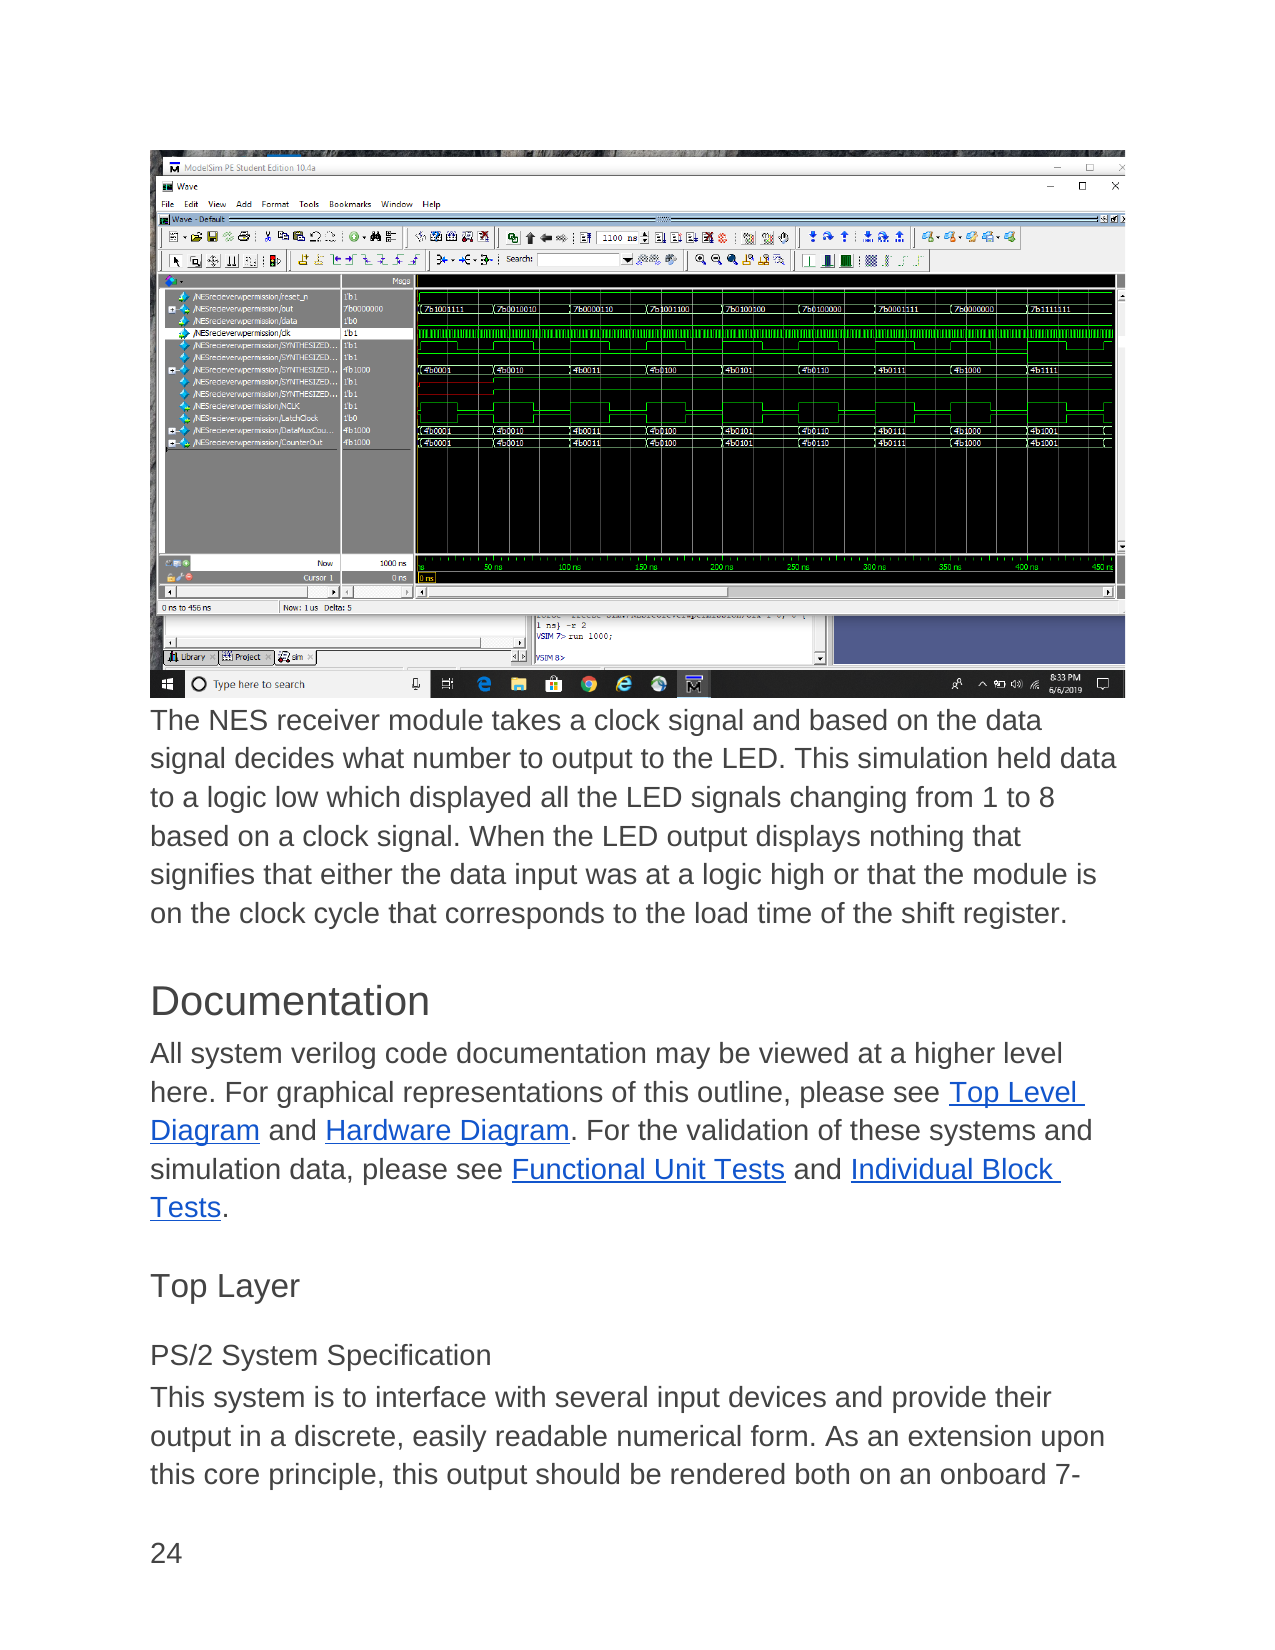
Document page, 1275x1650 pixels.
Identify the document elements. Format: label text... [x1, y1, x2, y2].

text All system verilog code documentation may be viewed at a higher level here. For graphical representations of this outline, please see Top Level Diagram and Hardware Diagram. For the validation of these systems and simulation data, please see Functional Unit Tests and Individual Block Tests. [150, 1036, 1125, 1224]
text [150, 1380, 1125, 1491]
subtitle Top Layer [150, 1266, 1125, 1305]
subtitle Documentation [150, 976, 1125, 1024]
picture [150, 150, 1125, 698]
subtitle PS/2 System Specification [150, 1338, 1125, 1372]
text The NES receiver module takes a clock signal and based on the data signal decides what number to output to the LED. This simulation held data to a logic low which displayed all the LED signals changing from 1 to 8 based on a clock signal. When the LED output displays nothing that signifies that either the data input was at a logic high or that the module is on the clock cycle that corresponds to the load time of the shift register. [150, 703, 1125, 929]
